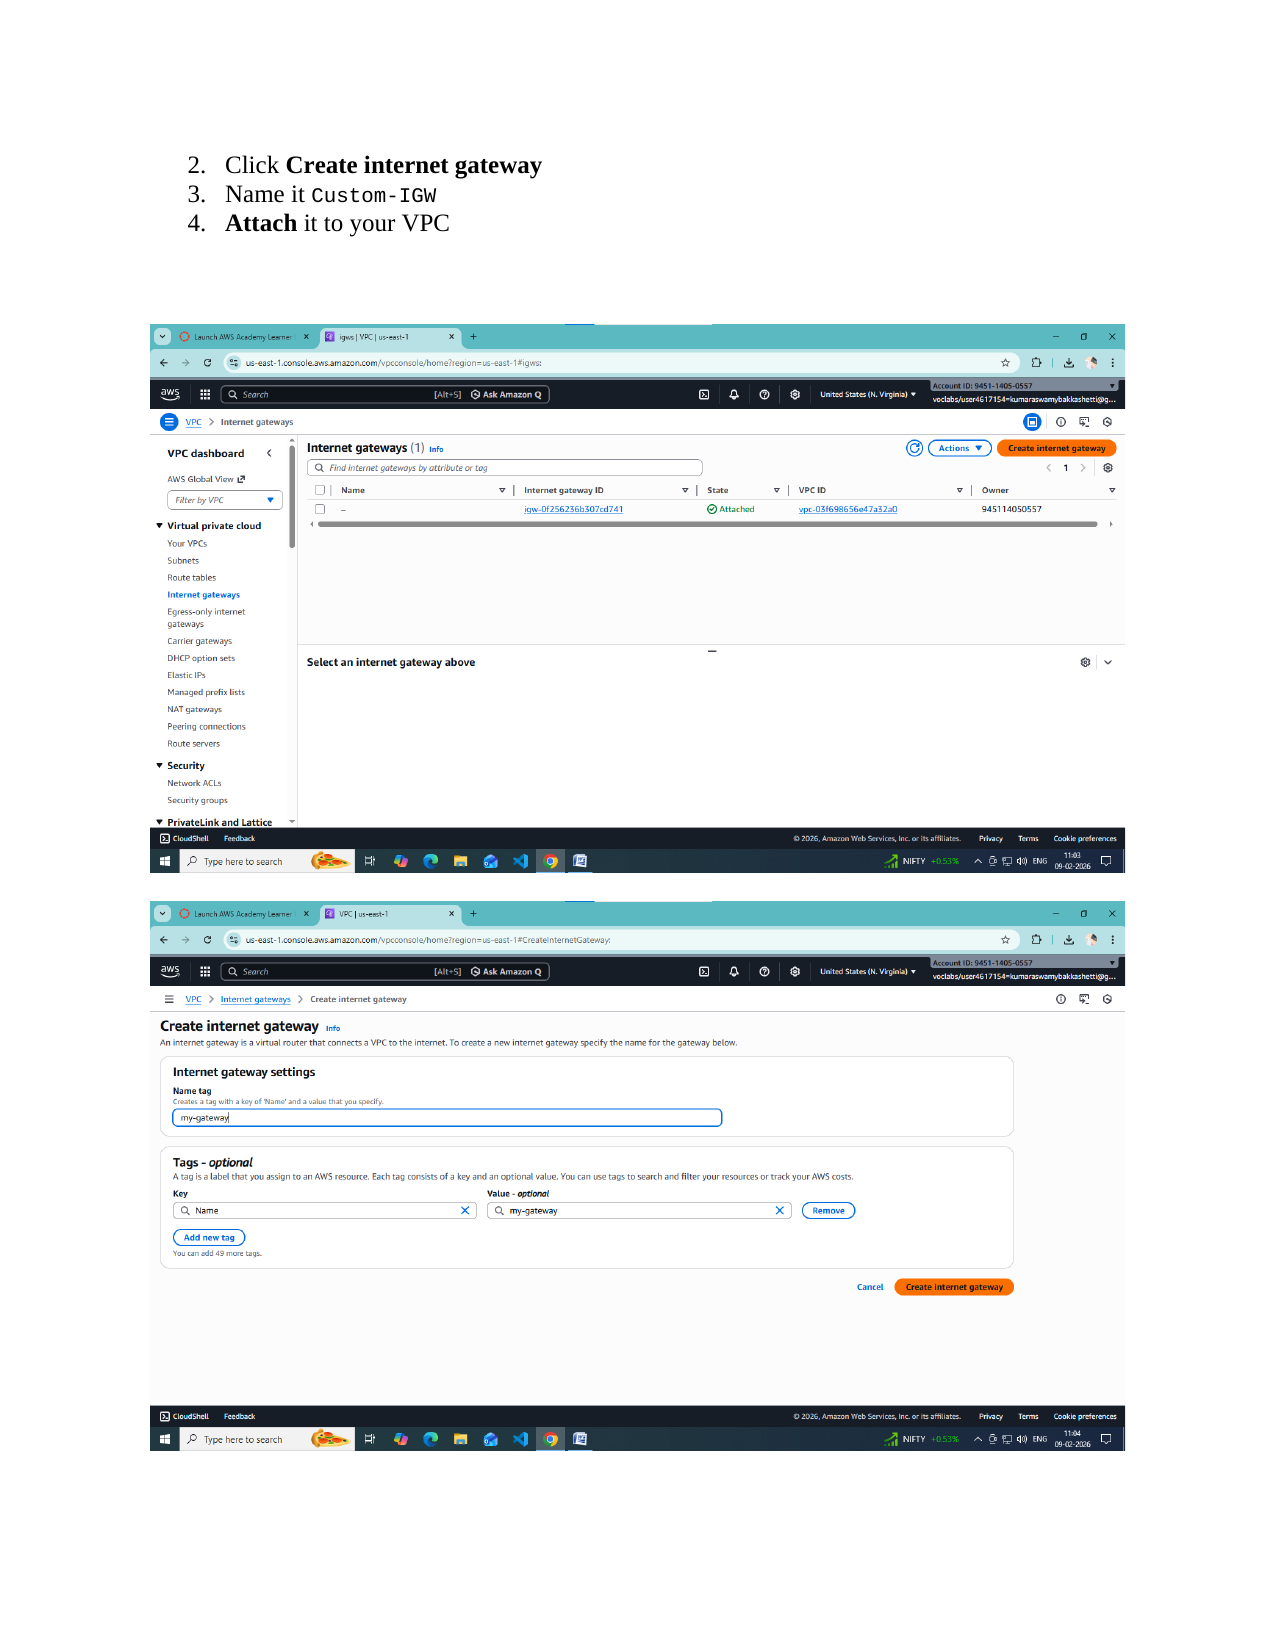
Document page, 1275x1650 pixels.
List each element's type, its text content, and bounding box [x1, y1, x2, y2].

list Name it Custom-IGW [187, 179, 1125, 208]
picture [150, 324, 1125, 873]
list Attach it to your VPC [187, 208, 1125, 237]
picture [150, 901, 1125, 1451]
list Click Create internet gateway [187, 150, 1125, 179]
